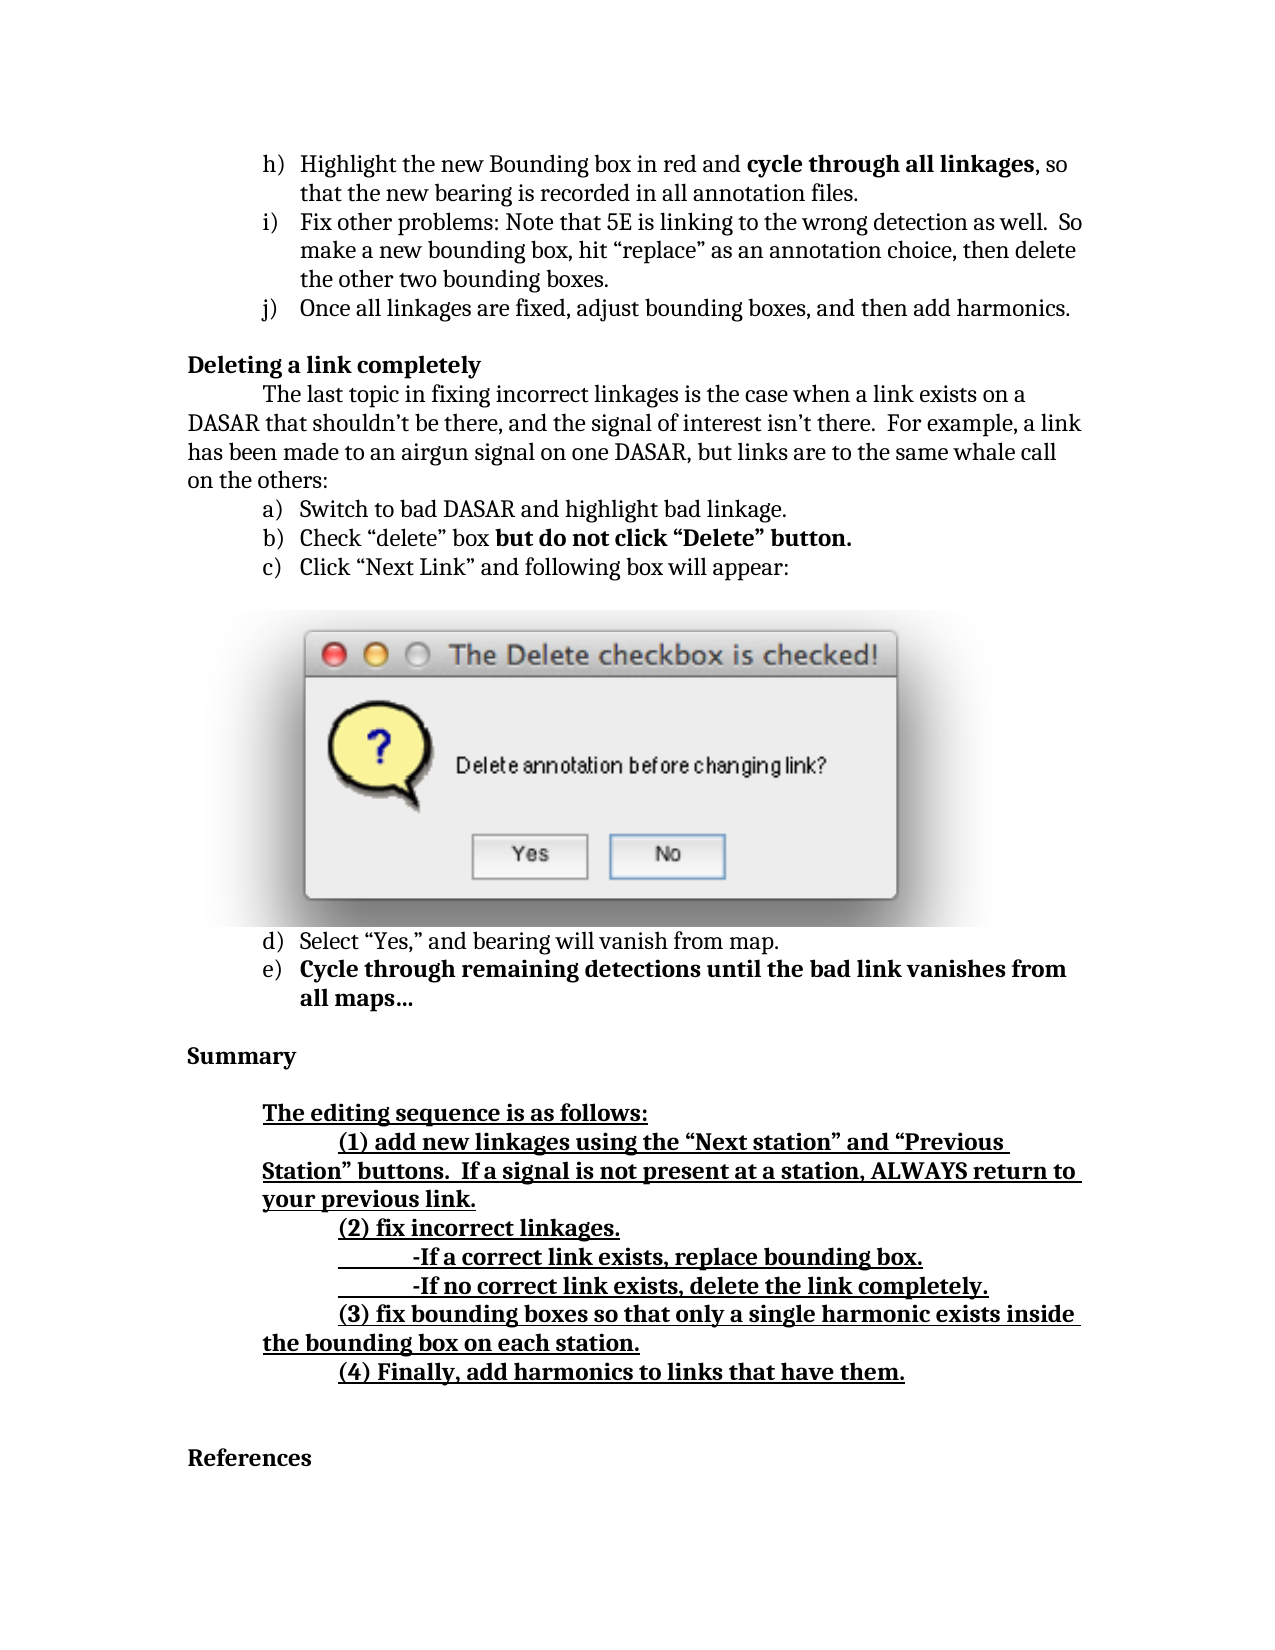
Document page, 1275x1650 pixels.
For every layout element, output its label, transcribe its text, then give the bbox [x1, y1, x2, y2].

list Highlight the new Bounding box in red and cycle through all linkages, so that the new bearing is recorded in all annotation files. [262, 150, 1087, 207]
text The editing sequence is as follows: [187, 1099, 1087, 1128]
text The last topic in fixing incorrect linkages is the case when a link exists on a DASAR that shouldn’t be there, and the signal of interest isn’t there. For example, a link has been made to an airgun signal on one DASAR, but links are to the same whale call on the others: [187, 380, 1087, 495]
picture [187, 610, 1016, 927]
list Check “delete” box but do not click “Delete” button. [262, 524, 1087, 552]
text Deleting a link completely [187, 351, 1087, 380]
list Click “Next Link” and following box will appear: [262, 552, 1087, 581]
list Fix other problems: Note that 5E is linking to the wrong detection as well. So make a new bounding box, hit “replace” as an annotation choice, then delete the other two bounding boxes. [262, 207, 1087, 294]
text -If no correct link exists, delete the link completely. [262, 1272, 1087, 1300]
list Select “Yes,” and bearing will vanish from map. [262, 927, 1087, 955]
list Switch to bad DASAR and highlight bad linkage. [262, 495, 1087, 524]
list Cycle through remaining detections until the bad link vanishes from all maps… [262, 955, 1087, 1013]
text -If a correct link exists, replace bounding box. [262, 1243, 1087, 1272]
list Once all linkages are fixed, adjust bounding boxes, and then add harmonics. [262, 294, 1087, 322]
text (1) add new linkages using the “Next station” and “Previous Station” buttons. If a signal is not present at a station, ALWAYS return to your previous link. [262, 1128, 1087, 1214]
text Summary [187, 1042, 1087, 1070]
text (3) fix bounding boxes so that only a single harmonic exists inside the bounding box on each station. [262, 1300, 1087, 1358]
text (4) Finally, add harmonics to links that have them. [262, 1358, 1087, 1387]
text References [187, 1444, 1087, 1473]
text (2) fix incorrect linkages. [262, 1214, 1087, 1243]
